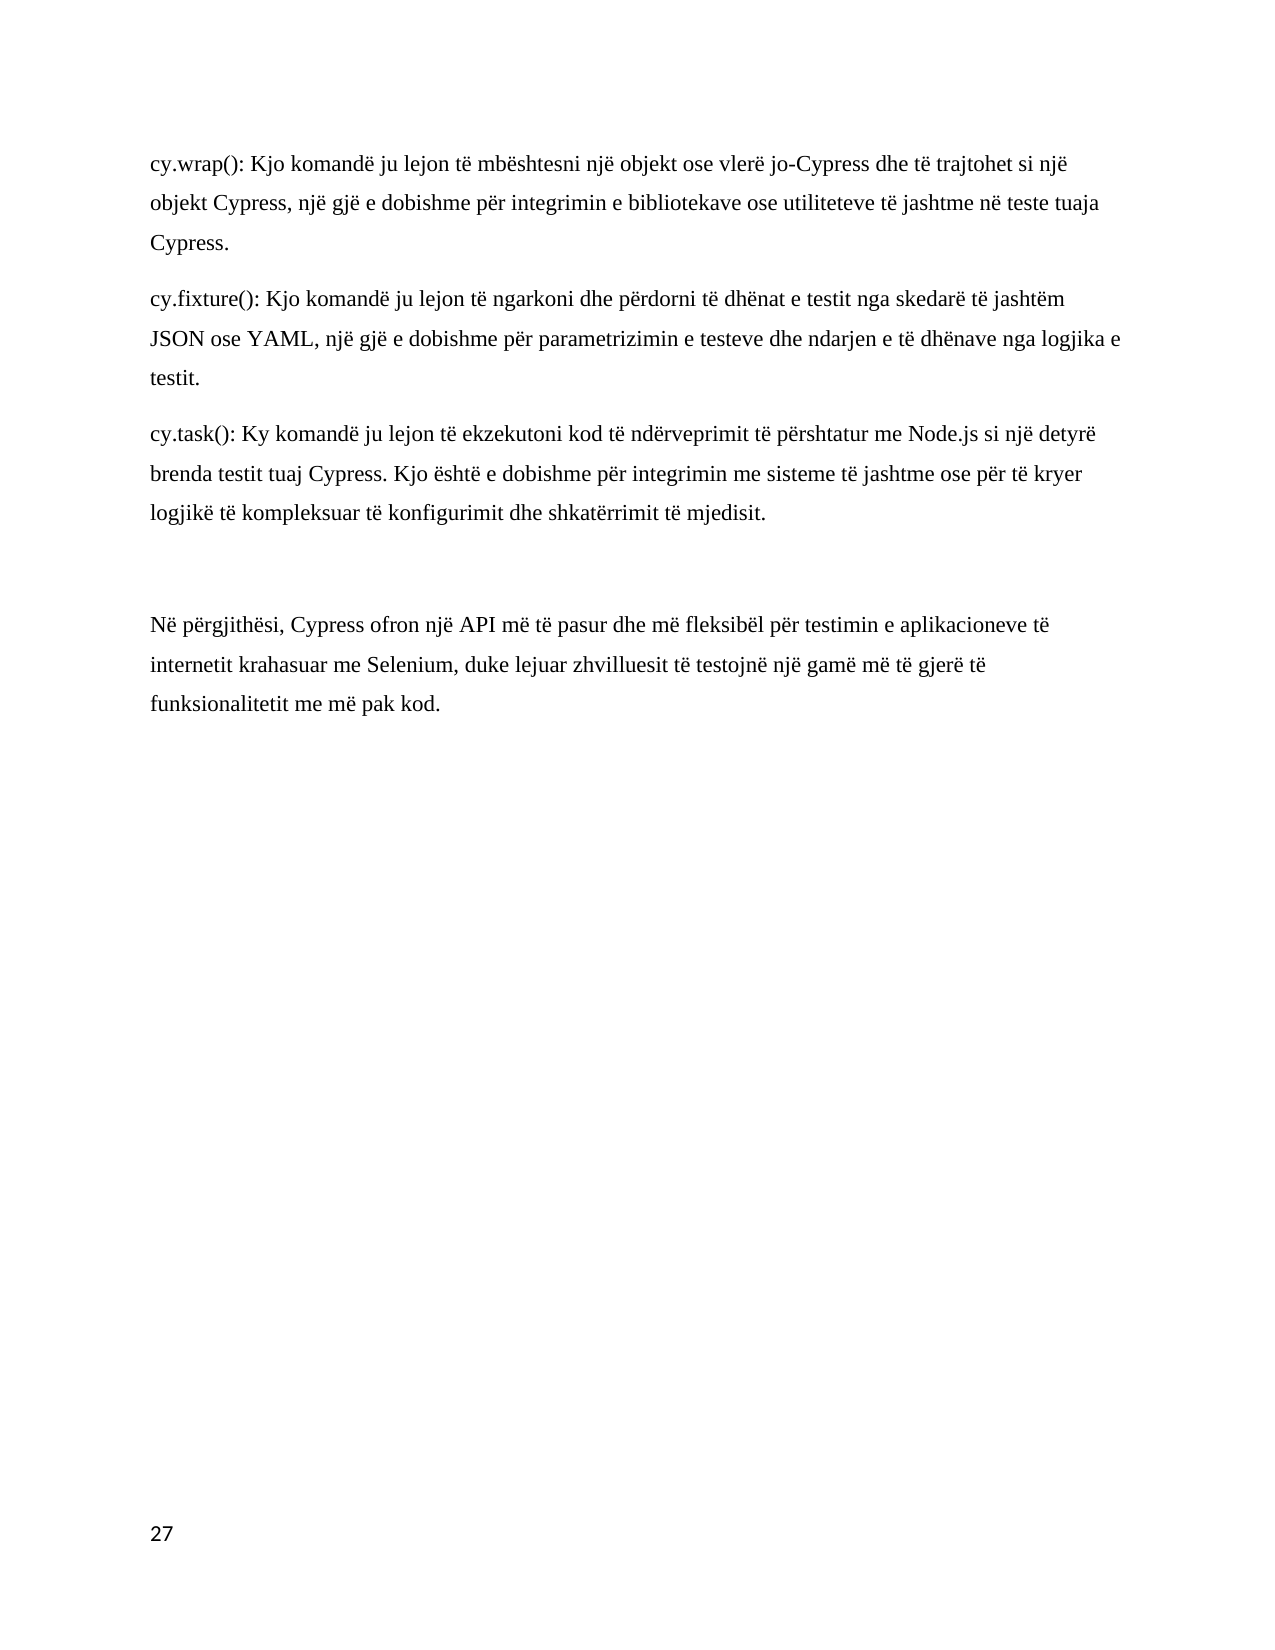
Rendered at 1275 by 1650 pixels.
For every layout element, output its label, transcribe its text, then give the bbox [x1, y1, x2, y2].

text Në përgjithësi, Cypress ofron një API më të pasur dhe më fleksibël për testimin e aplikacioneve të internetit krahasuar me Selenium, duke lejuar zhvilluesit të testojnë një gamë më të gjerë të funksionalitetit me më pak kod. [150, 611, 1125, 717]
text cy.wrap(): Kjo komandë ju lejon të mbështesni një objekt ose vlerë jo-Cypress dhe të trajtohet si një objekt Cypress, një gjë e dobishme për integrimin e bibliotekave ose utiliteteve të jashtme në teste tuaja Cypress. [150, 150, 1125, 255]
text cy.task(): Ky komandë ju lejon të ekzekutoni kod të ndërveprimit të përshtatur me Node.js si një detyrë brenda testit tuaj Cypress. Kjo është e dobishme për integrimin me sisteme të jashtme ose për të kryer logjikë të kompleksuar të konfigurimit dhe shkatërrimit të mjedisit. [150, 420, 1125, 526]
text cy.fixture(): Kjo komandë ju lejon të ngarkoni dhe përdorni të dhënat e testit nga skedarë të jashtëm JSON ose YAML, një gjë e dobishme për parametrizimin e testeve dhe ndarjen e të dhënave nga logjika e testit. [150, 285, 1125, 390]
